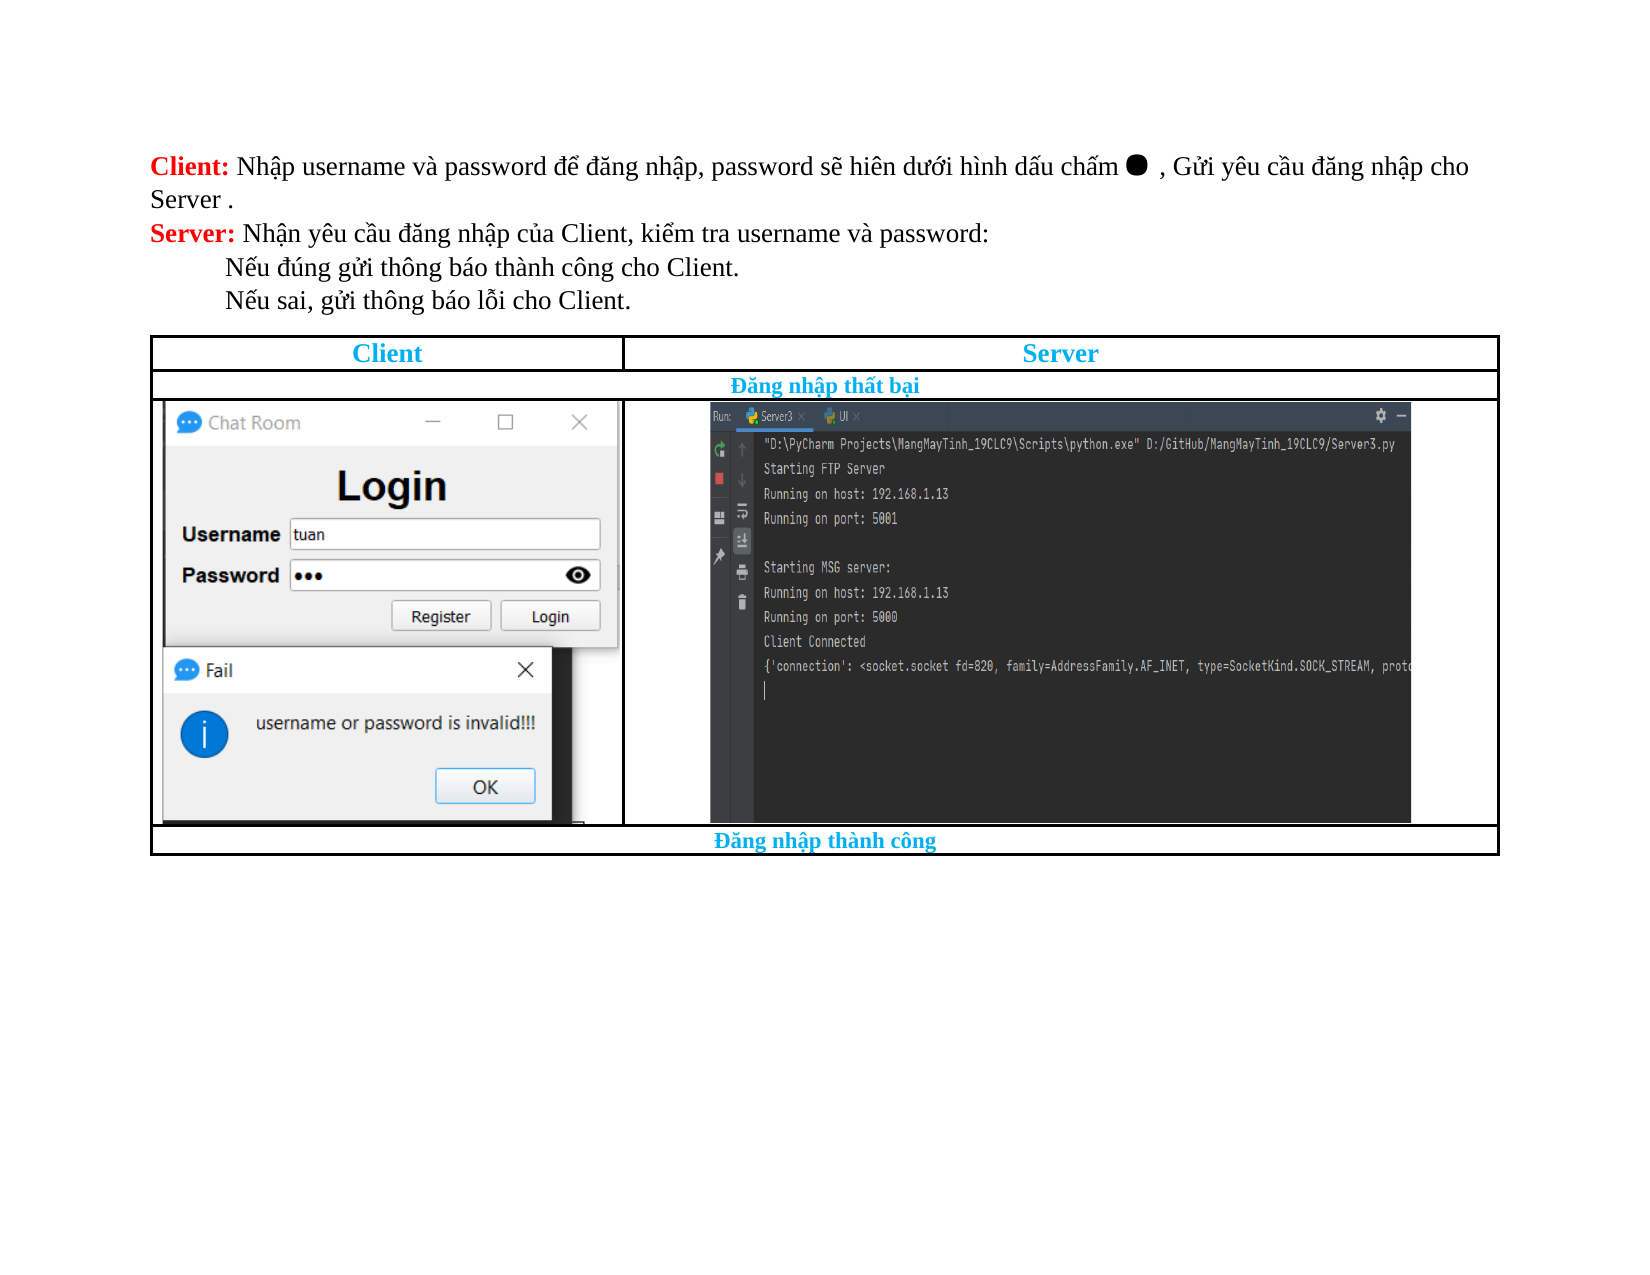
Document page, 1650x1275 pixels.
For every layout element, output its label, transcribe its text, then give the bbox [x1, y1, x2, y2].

table_cell [153, 401, 162, 824]
text Client: Nhập username và password để đăng nhập, password sẽ hiên dưới hình dấu chấm , Gửi yêu cầu đăng nhập cho Server . Server: Nhận yêu cầu đăng nhập của Client, kiểm tra username và password: Nếu đúng gửi thông báo thành công cho Client. Nếu sai, gửi thông báo lỗi cho Client. [150, 150, 1500, 315]
picture [162, 401, 621, 824]
table_header Server [625, 338, 1497, 369]
picture [710, 402, 1412, 823]
table_header Client [153, 338, 622, 369]
table_cell [625, 401, 1497, 824]
table_cell Đăng nhập thất bại [153, 372, 1497, 398]
table_cell Đăng nhập thành công [153, 827, 1497, 853]
